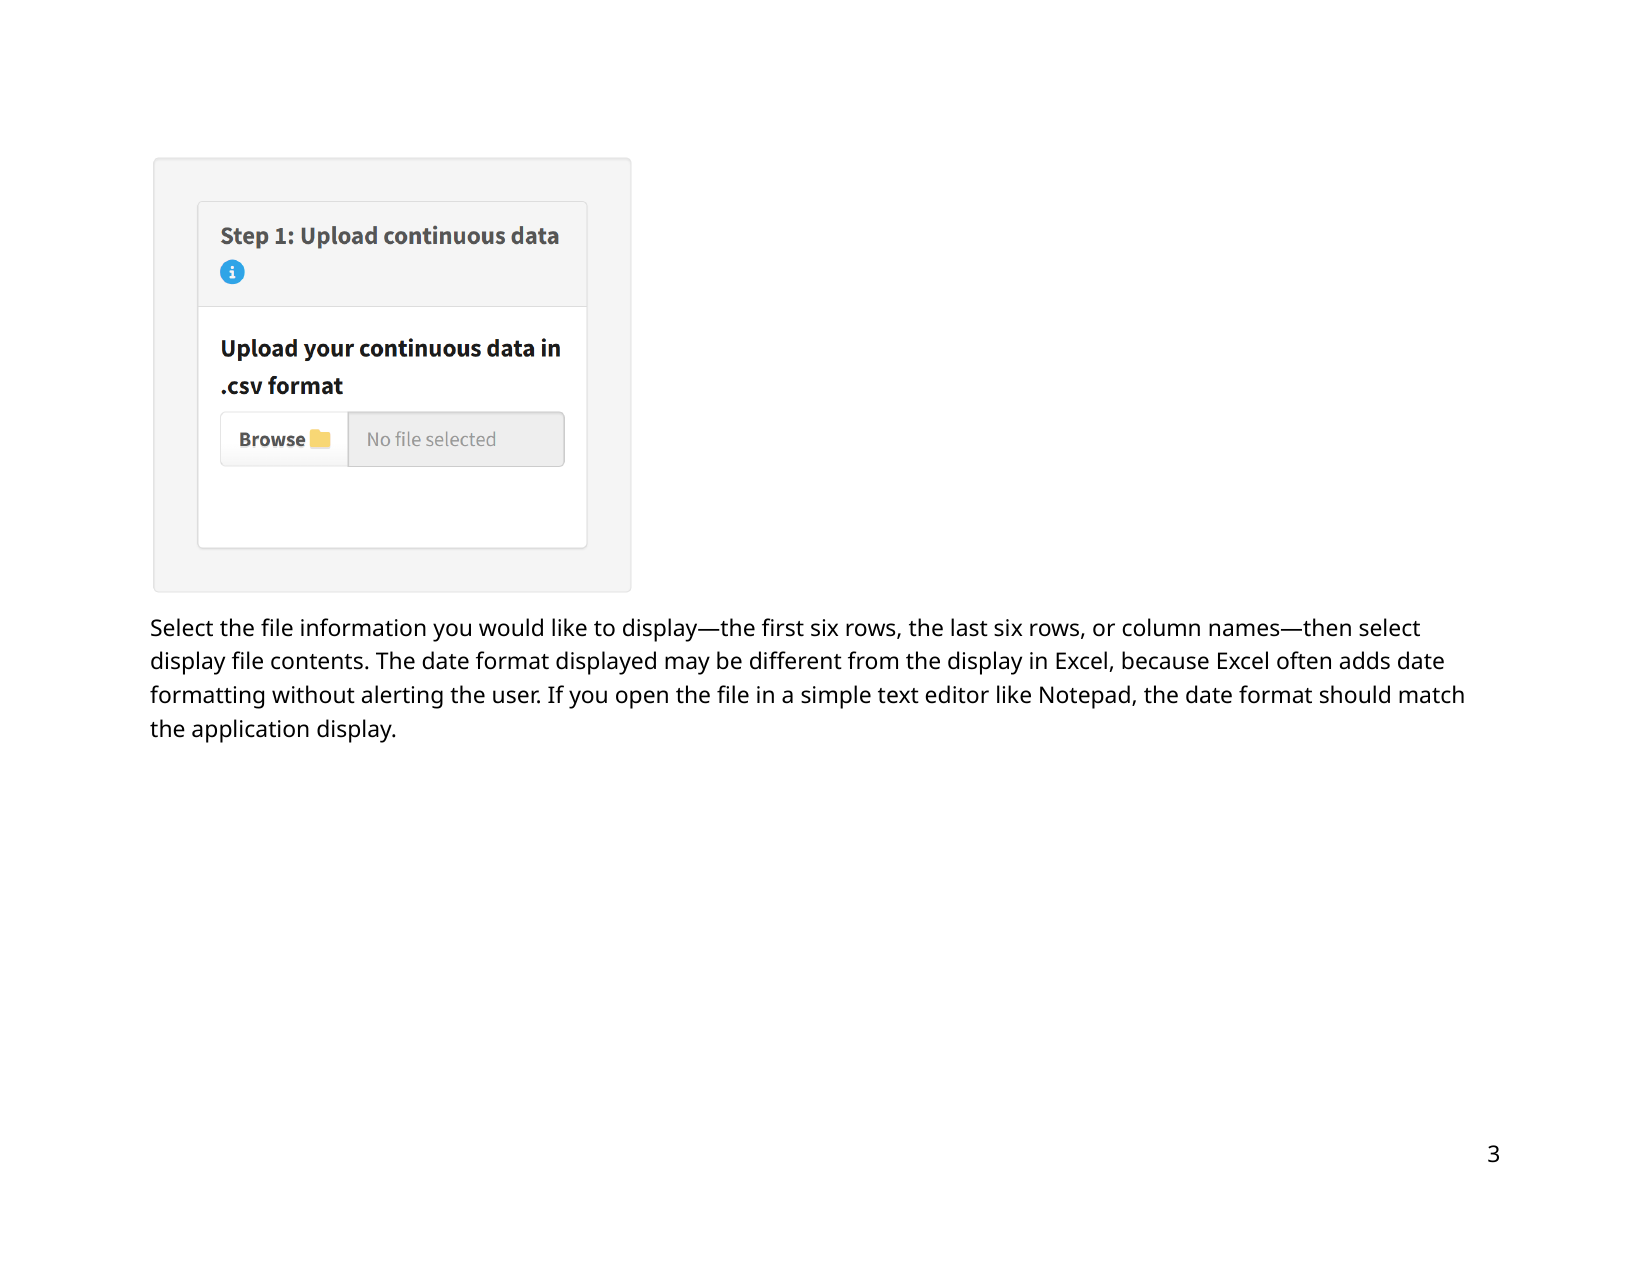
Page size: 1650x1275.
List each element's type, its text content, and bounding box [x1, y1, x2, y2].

picture [150, 150, 633, 593]
text Select the file information you would like to display—the first six rows, the last six rows, or column names—then select display file contents. The date format displayed may be different from the display in Excel, because Excel often adds date formatting without alerting the user. If you open the file in a simple text editor like Notepad, the date format should match the application display. [150, 611, 1500, 744]
